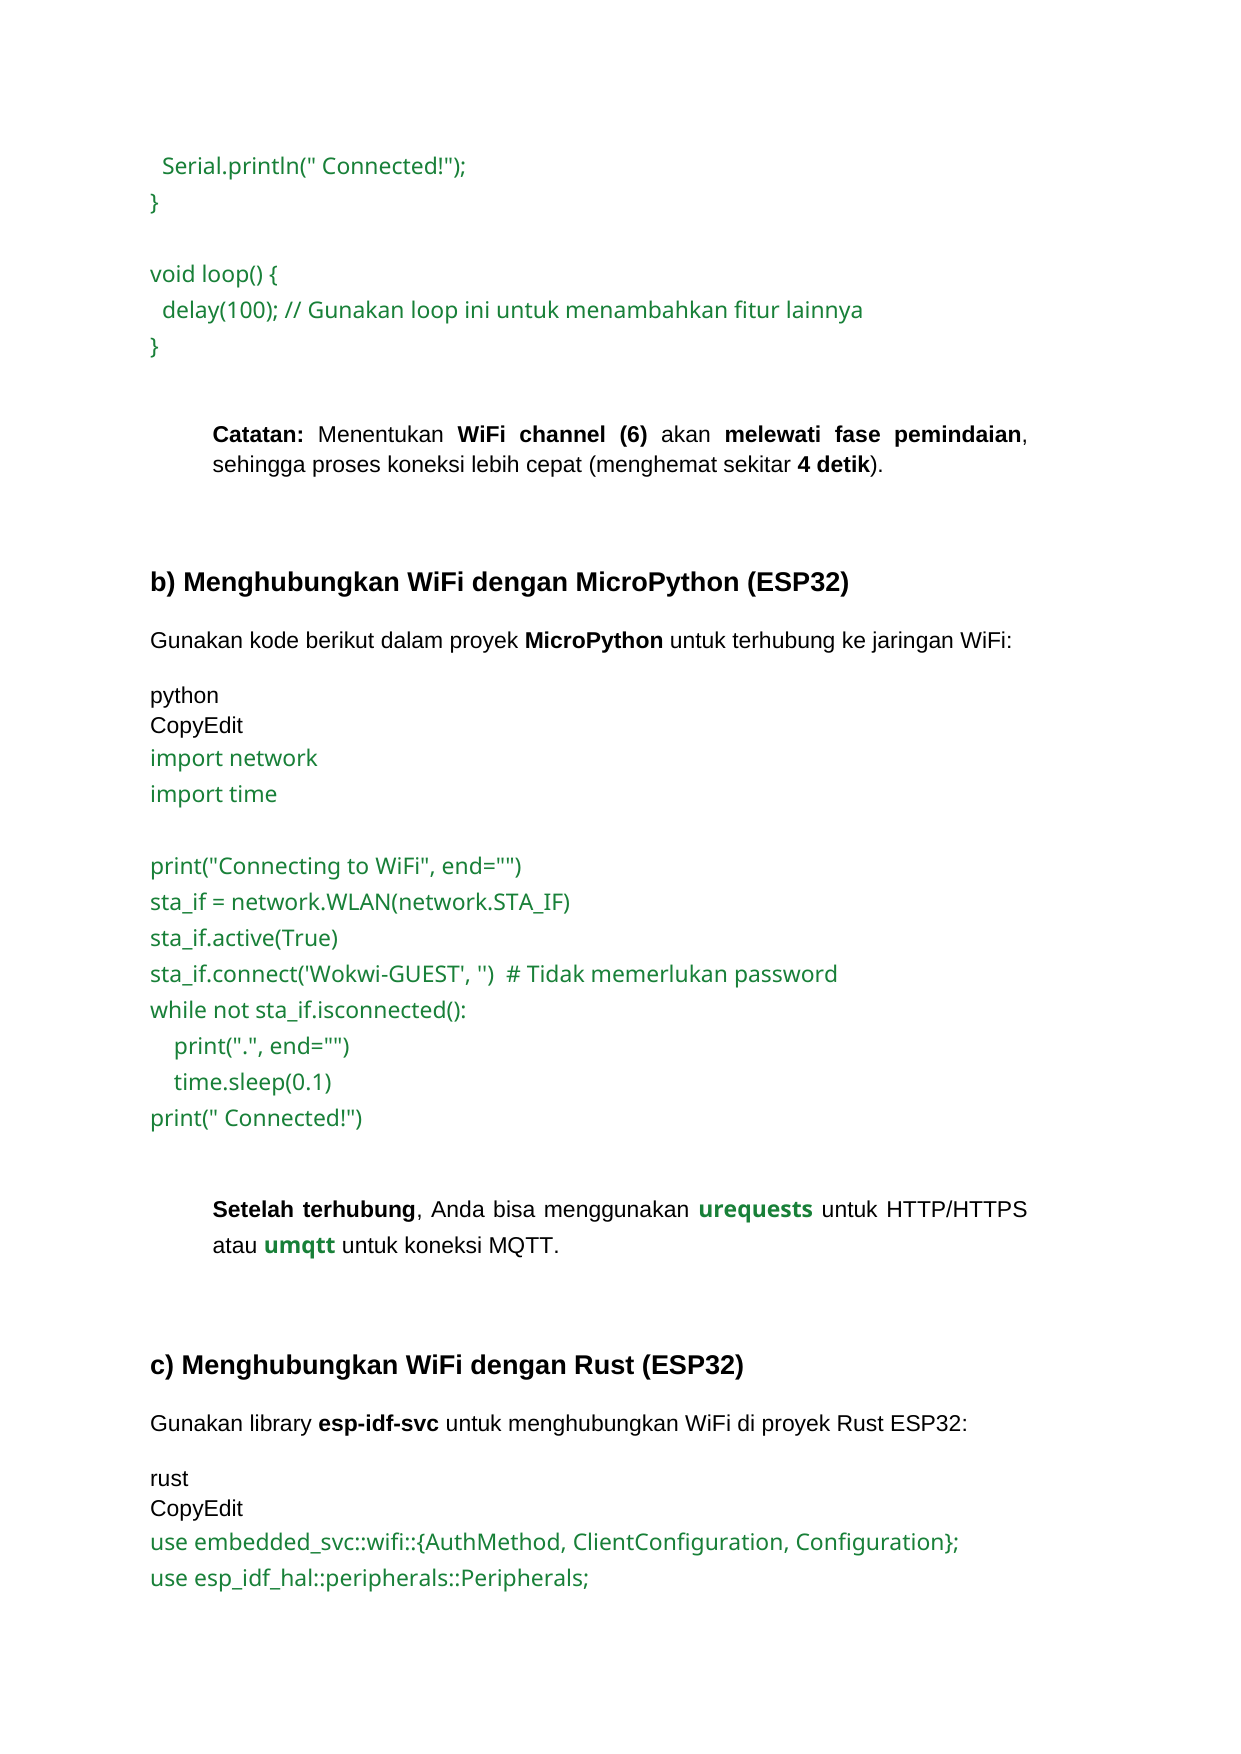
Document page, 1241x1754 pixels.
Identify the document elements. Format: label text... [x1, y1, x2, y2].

text CopyEdit [150, 712, 1090, 738]
text use esp_idf_hal::peripherals::Peripherals; [150, 1561, 1090, 1593]
text python [150, 682, 1090, 708]
text void loop() { [150, 258, 1090, 289]
text } [150, 330, 1090, 361]
text Serial.println(" Connected!"); [150, 150, 1090, 181]
text } [150, 186, 1090, 217]
text time.sleep(0.1) [150, 1066, 1090, 1097]
text print("Connecting to WiFi", end="") [150, 850, 1090, 881]
text sta_if.active(True) [150, 922, 1090, 953]
text delay(100); // Gunakan loop ini untuk menambahkan fitur lainnya [150, 294, 1090, 325]
subtitle b) Menghubungkan WiFi dengan MicroPython (ESP32) [150, 566, 1090, 597]
text Setelah terhubung, Anda bisa menggunakan urequests untuk HTTP/HTTPS atau umqtt untuk koneksi MQTT. [212, 1193, 1028, 1260]
text CopyEdit [150, 1495, 1090, 1522]
text import network [150, 742, 1090, 773]
text sta_if.connect('Wokwi-GUEST', '') # Tidak memerlukan password [150, 958, 1090, 989]
text while not sta_if.isconnected(): [150, 994, 1090, 1025]
text Catatan: Menentukan WiFi channel (6) akan melewati fase pemindaian, sehingga proses koneksi lebih cepat (menghemat sekitar 4 detik). [212, 421, 1028, 477]
text sta_if = network.WLAN(network.STA_IF) [150, 886, 1090, 917]
text import time [150, 778, 1090, 809]
text rust [150, 1465, 1090, 1491]
text print(".", end="") [150, 1030, 1090, 1061]
subtitle c) Menghubungkan WiFi dengan Rust (ESP32) [150, 1349, 1090, 1380]
text use embedded_svc::wifi::{AuthMethod, ClientConfiguration, Configuration}; [150, 1526, 1090, 1557]
text Gunakan library esp-idf-svc untuk menghubungkan WiFi di proyek Rust ESP32: [150, 1410, 1090, 1436]
text print(" Connected!") [150, 1102, 1090, 1133]
text Gunakan kode berikut dalam proyek MicroPython untuk terhubung ke jaringan WiFi: [150, 627, 1090, 653]
